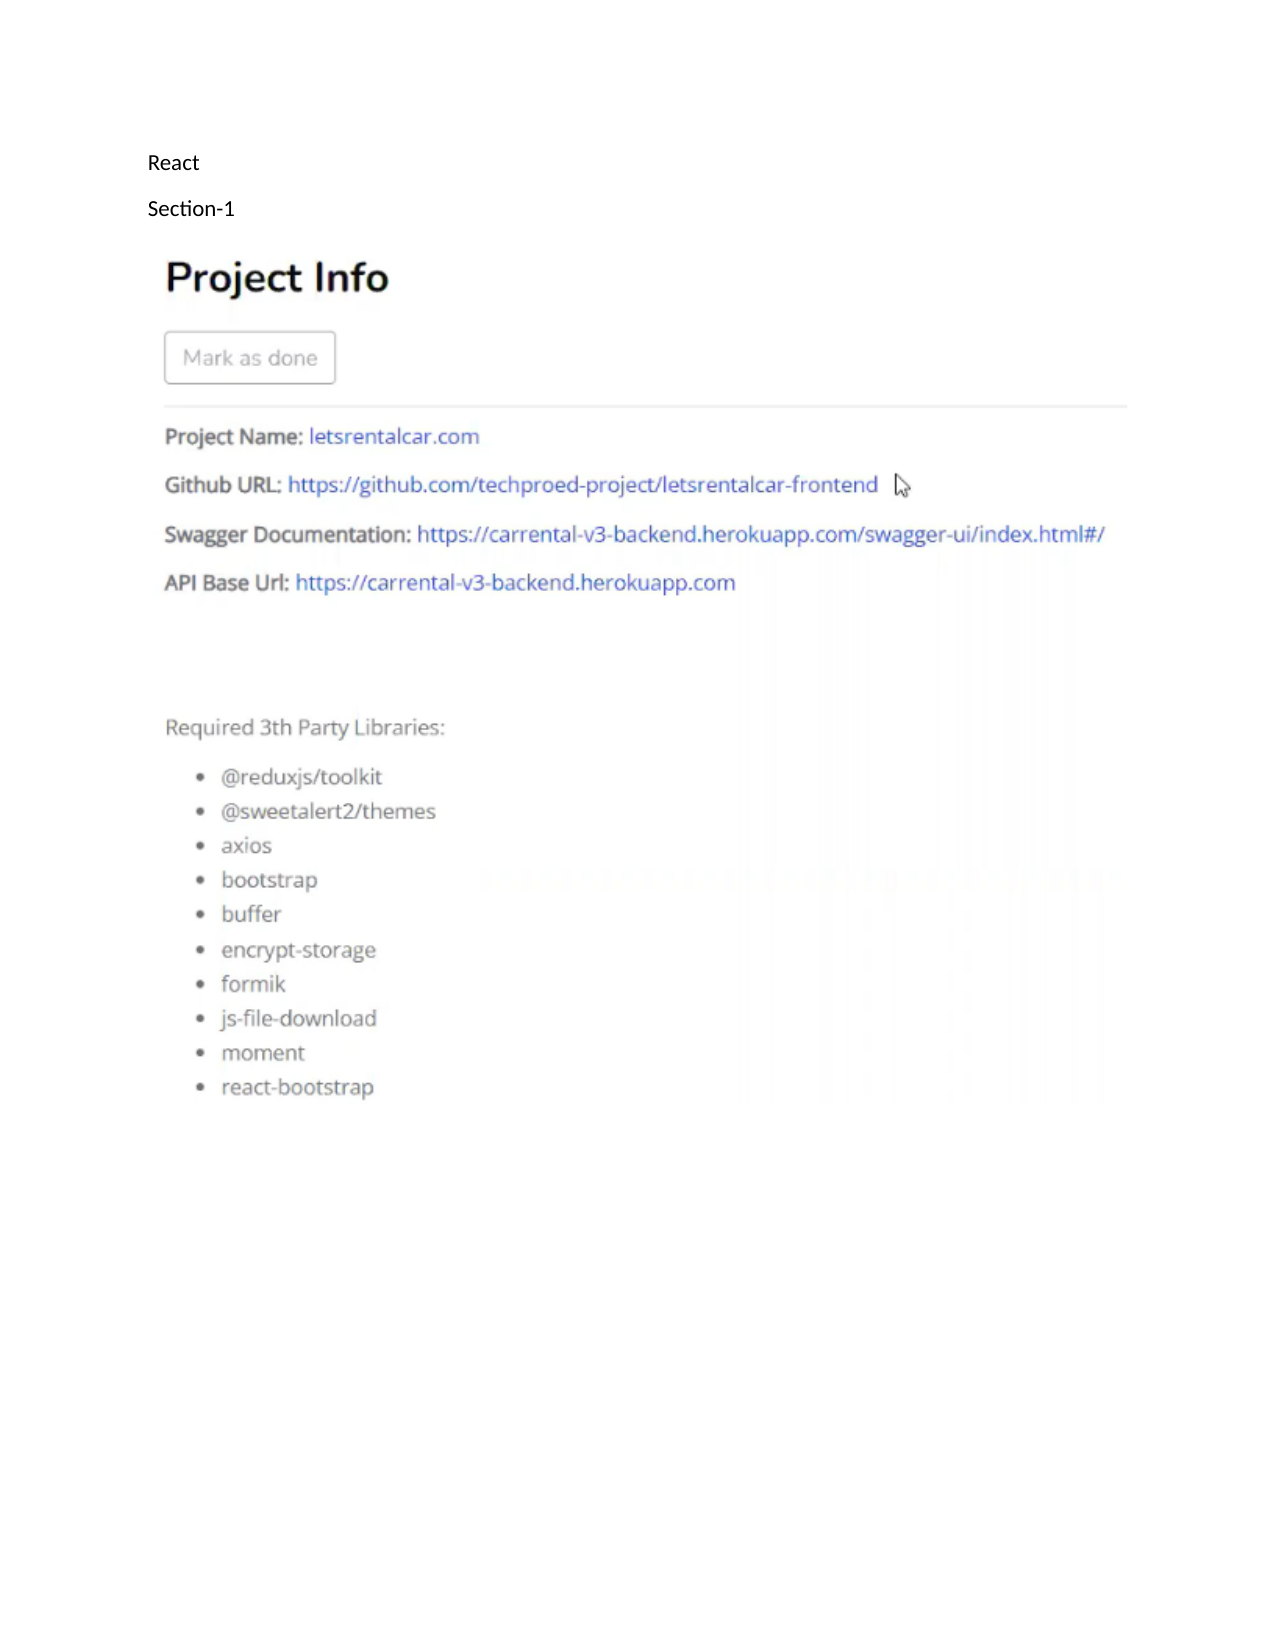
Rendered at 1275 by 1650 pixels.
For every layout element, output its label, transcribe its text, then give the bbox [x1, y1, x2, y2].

text React [148, 148, 1127, 176]
picture [147, 241, 1128, 1105]
text Section-1 [148, 194, 1127, 222]
